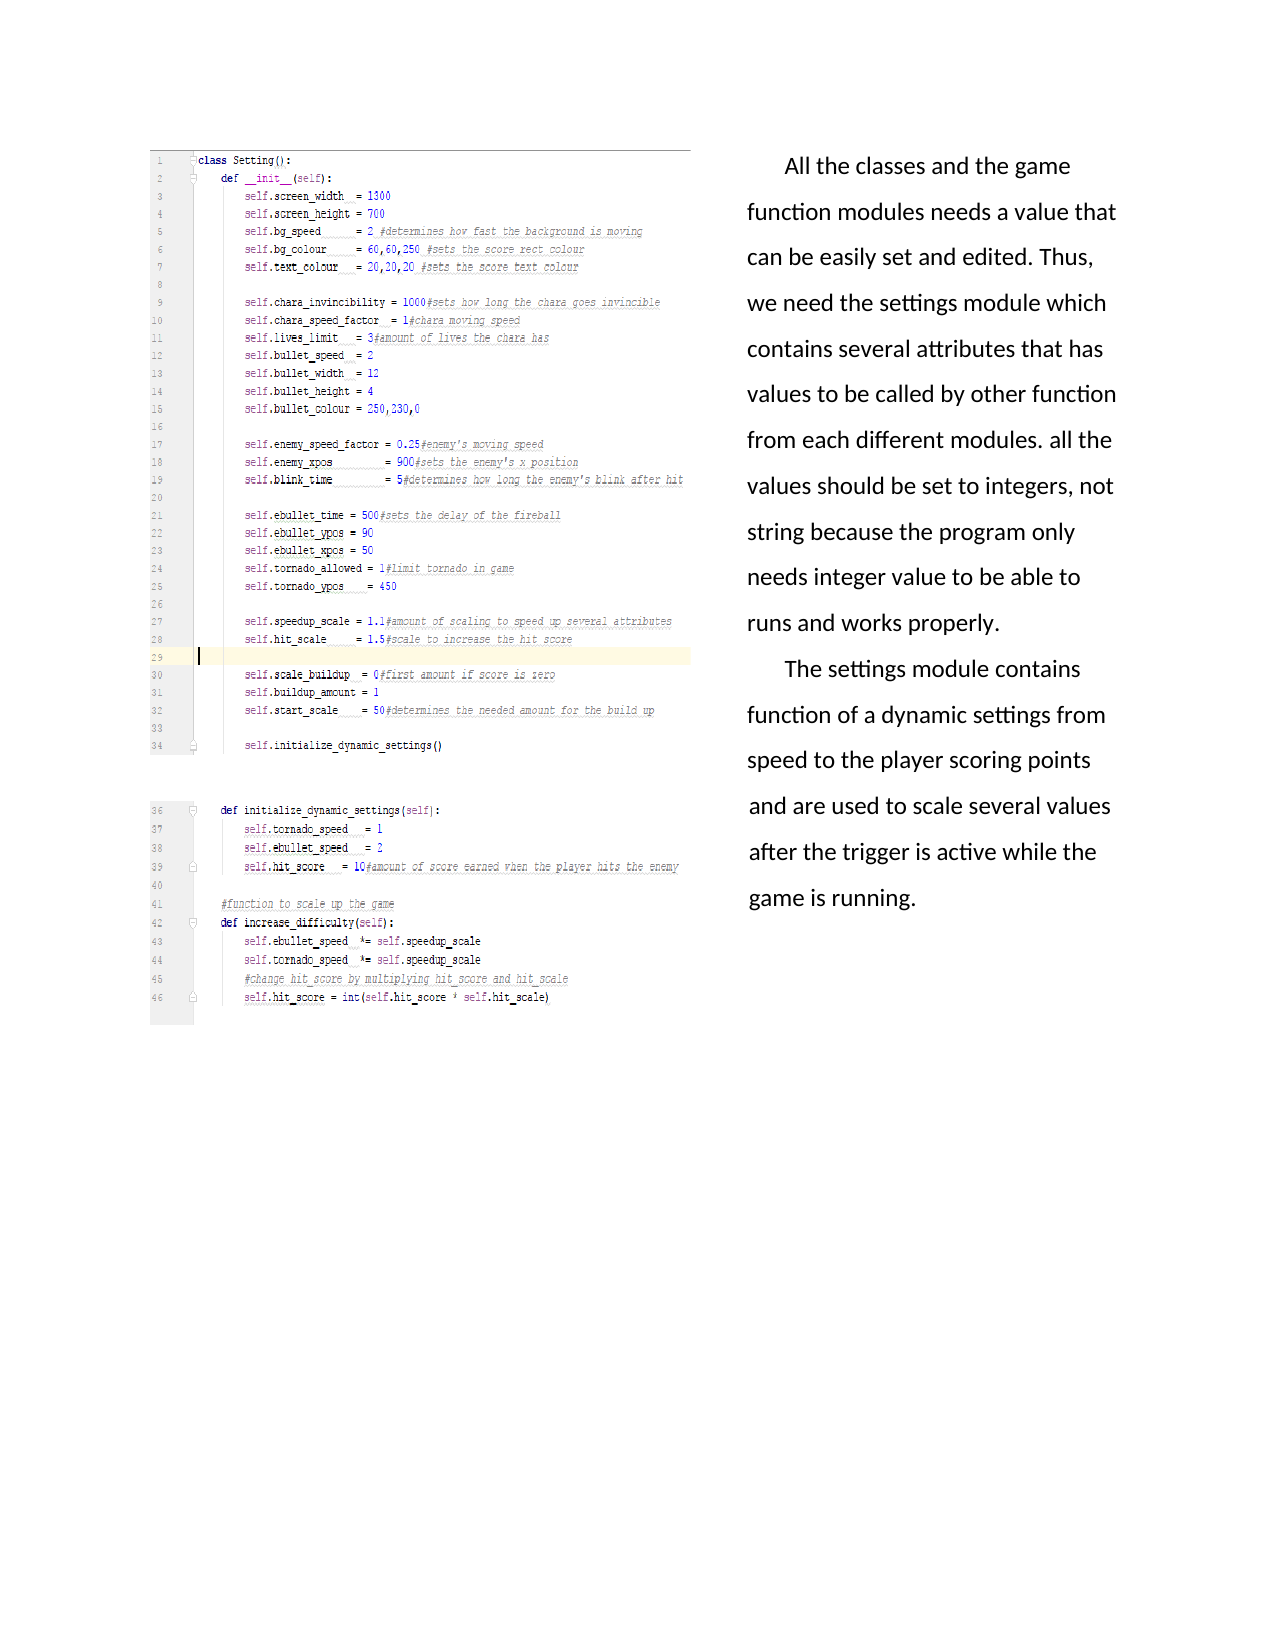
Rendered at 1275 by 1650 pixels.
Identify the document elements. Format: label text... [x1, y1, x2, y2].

text All the classes and the game function modules needs a value that can be easily set and edited. Thus, we need the settings module which contains several attributes that has values to be called by other function from each different modules. all the values should be set to integers, not string because the program only needs integer value to be able to runs and works properly. [691, 150, 1125, 638]
picture [150, 801, 693, 1025]
text The settings module contains function of a dynamic settings from speed to the player scoring points and are used to scale several values after the trigger is active while the game is running. [187, 653, 1125, 912]
picture [150, 150, 691, 755]
